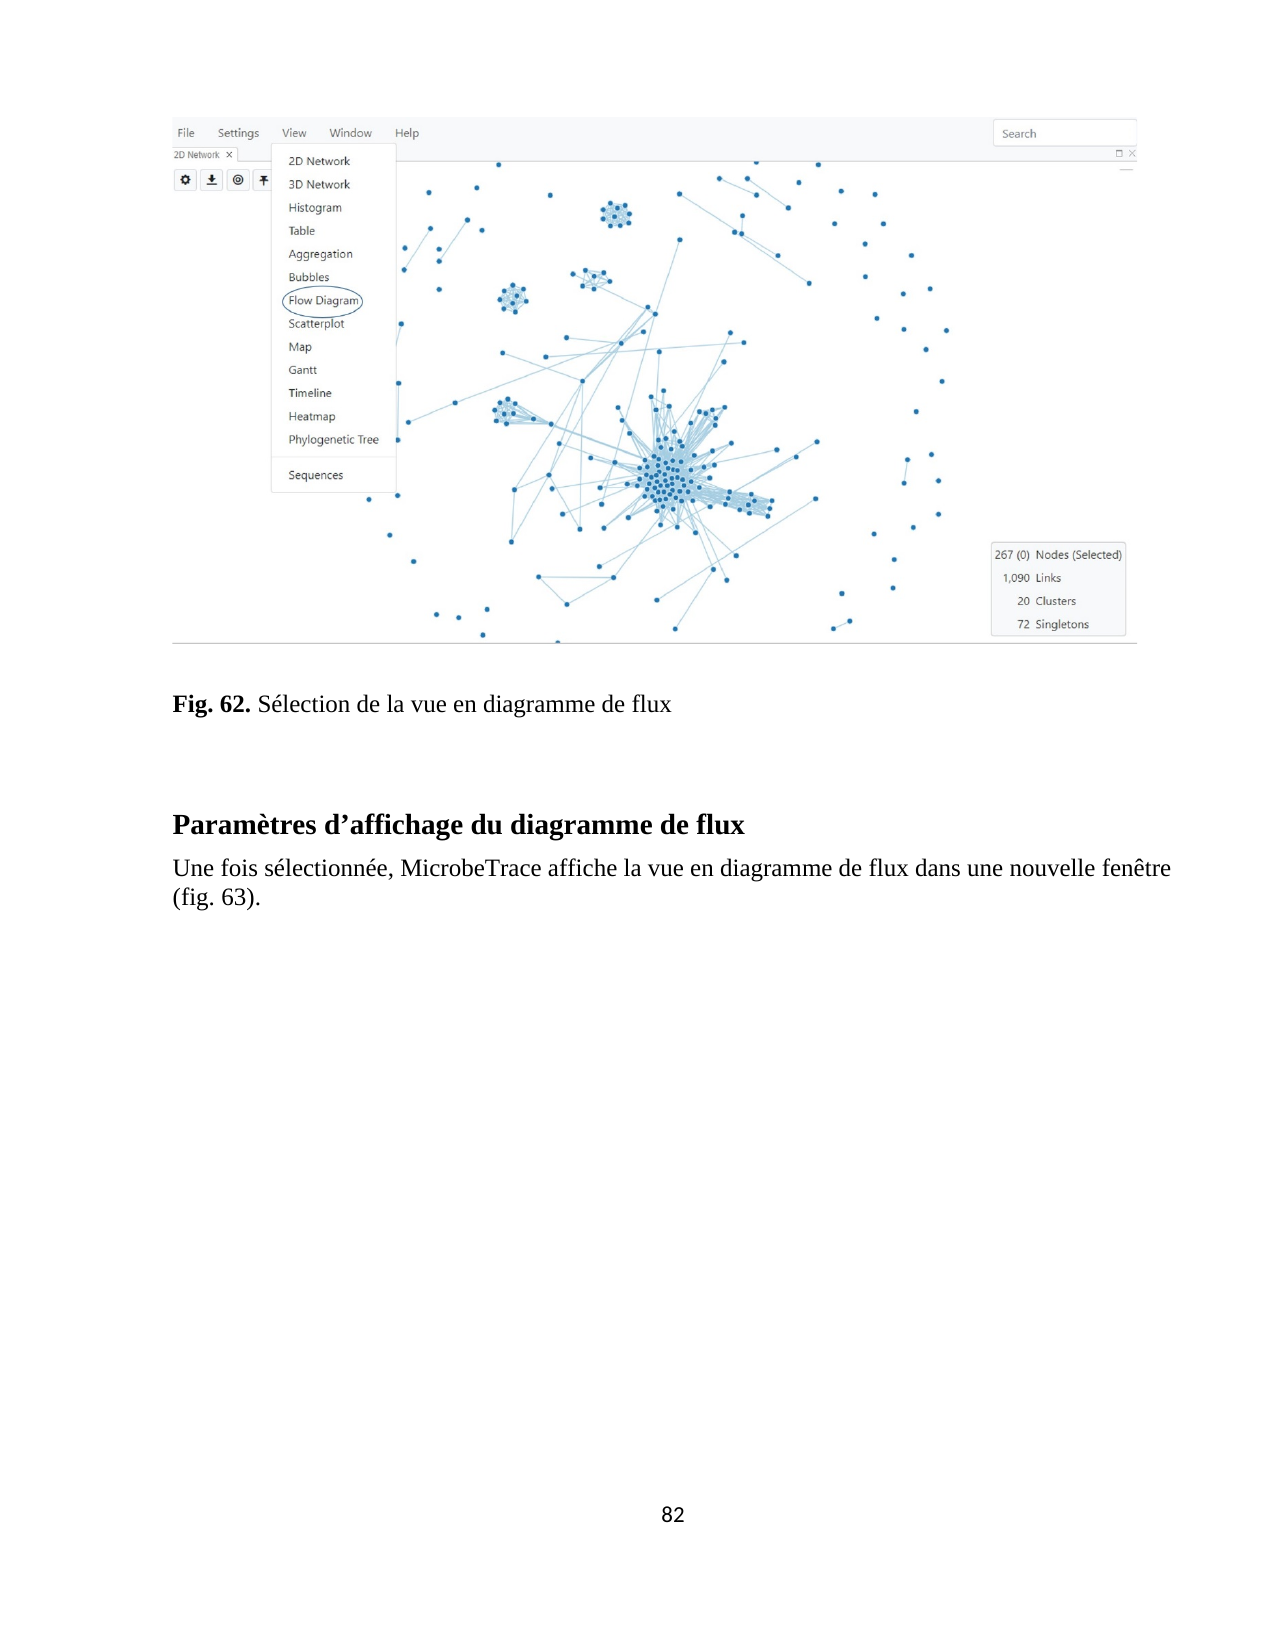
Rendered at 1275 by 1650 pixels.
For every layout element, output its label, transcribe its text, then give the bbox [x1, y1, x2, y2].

text Paramètres d’affichage du diagramme de flux [172, 807, 1173, 841]
text Une fois sélectionnée, MicrobeTrace affiche la vue en diagramme de flux dans une nouvelle fenêtre (fig. 63). [172, 853, 1173, 911]
text Fig. 62. Sélection de la vue en diagramme de flux [172, 689, 1173, 717]
picture [172, 117, 1138, 646]
